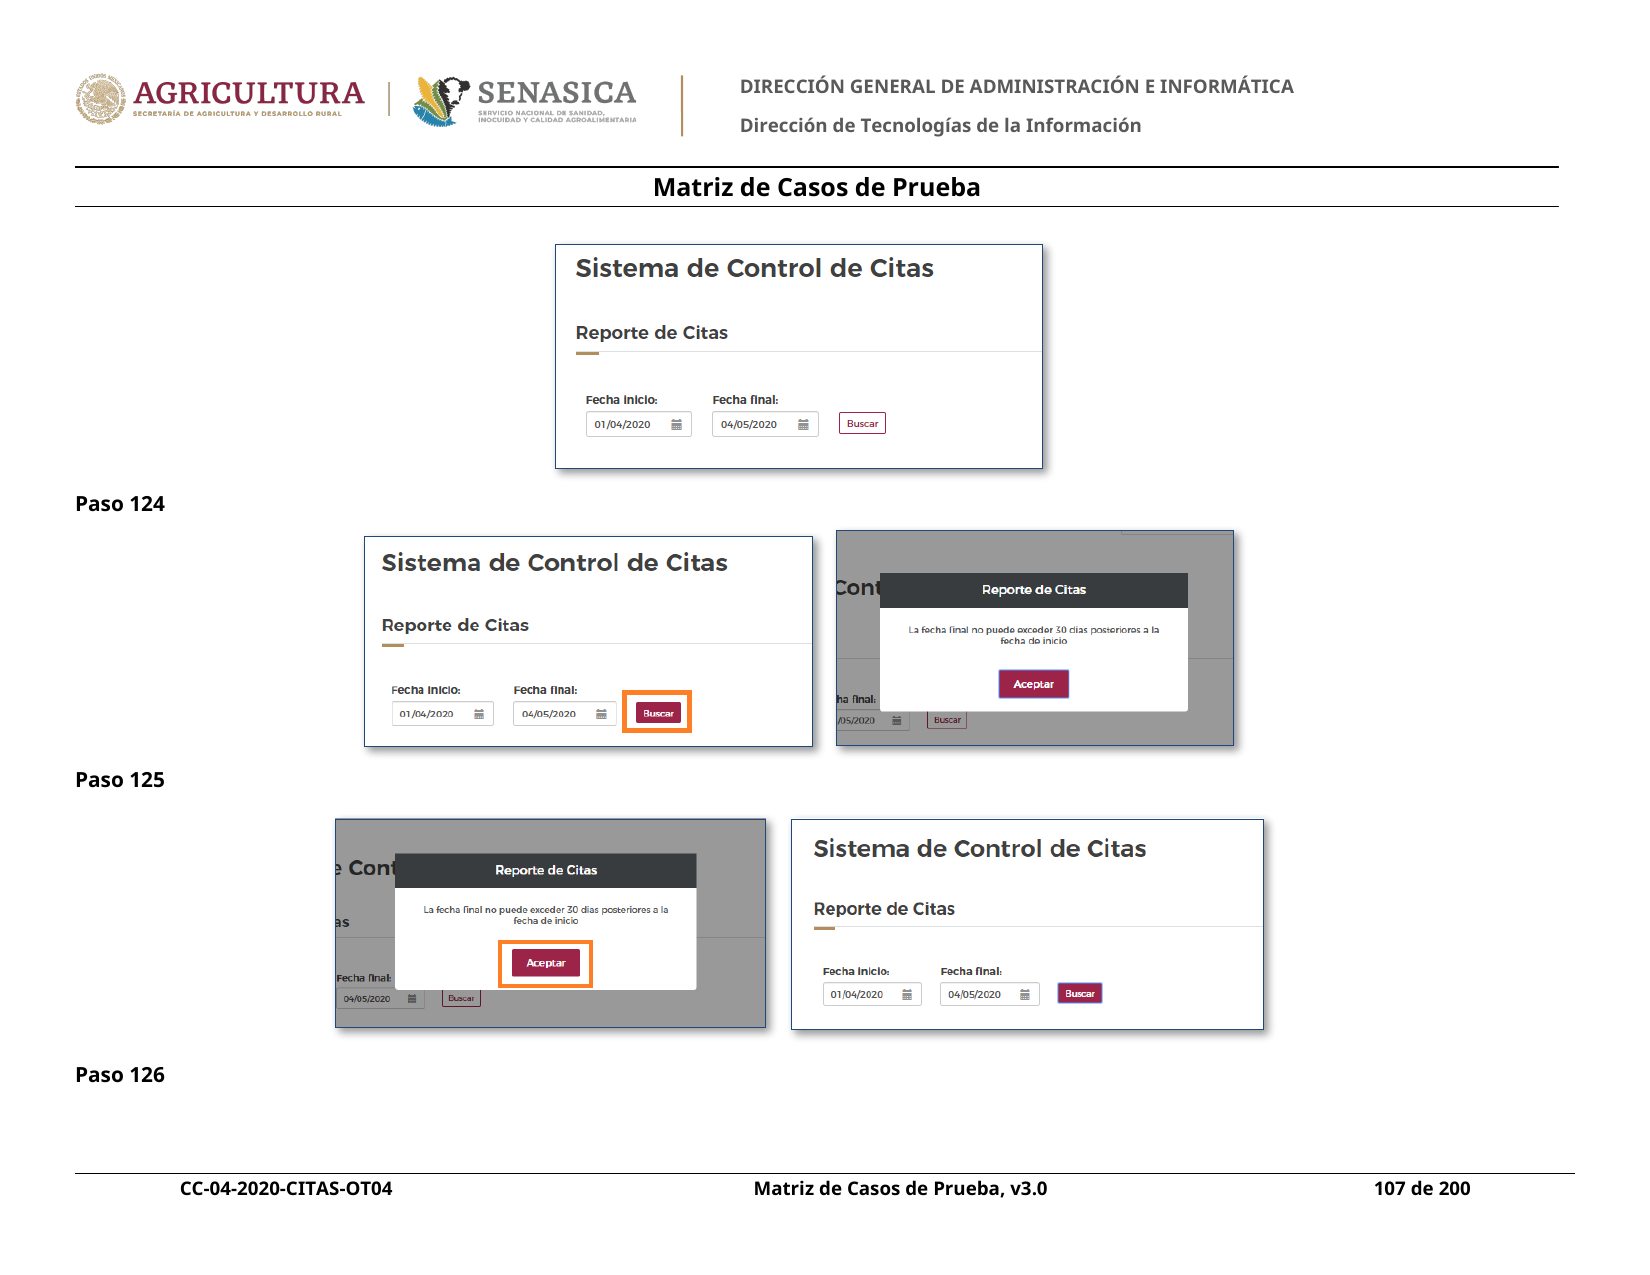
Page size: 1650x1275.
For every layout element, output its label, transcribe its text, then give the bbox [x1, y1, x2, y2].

picture [365, 537, 812, 746]
table_cell Paso 126 [68, 1057, 1537, 1092]
picture [75, 73, 637, 127]
picture [837, 531, 1233, 745]
picture [792, 820, 1263, 1029]
table_cell [68, 797, 1537, 1057]
picture [336, 820, 765, 1027]
picture [556, 245, 1042, 468]
table_cell Paso 125 [68, 762, 1537, 797]
table_cell [68, 235, 1537, 486]
table_cell Paso 124 [68, 486, 1537, 521]
table_cell [68, 521, 1537, 762]
